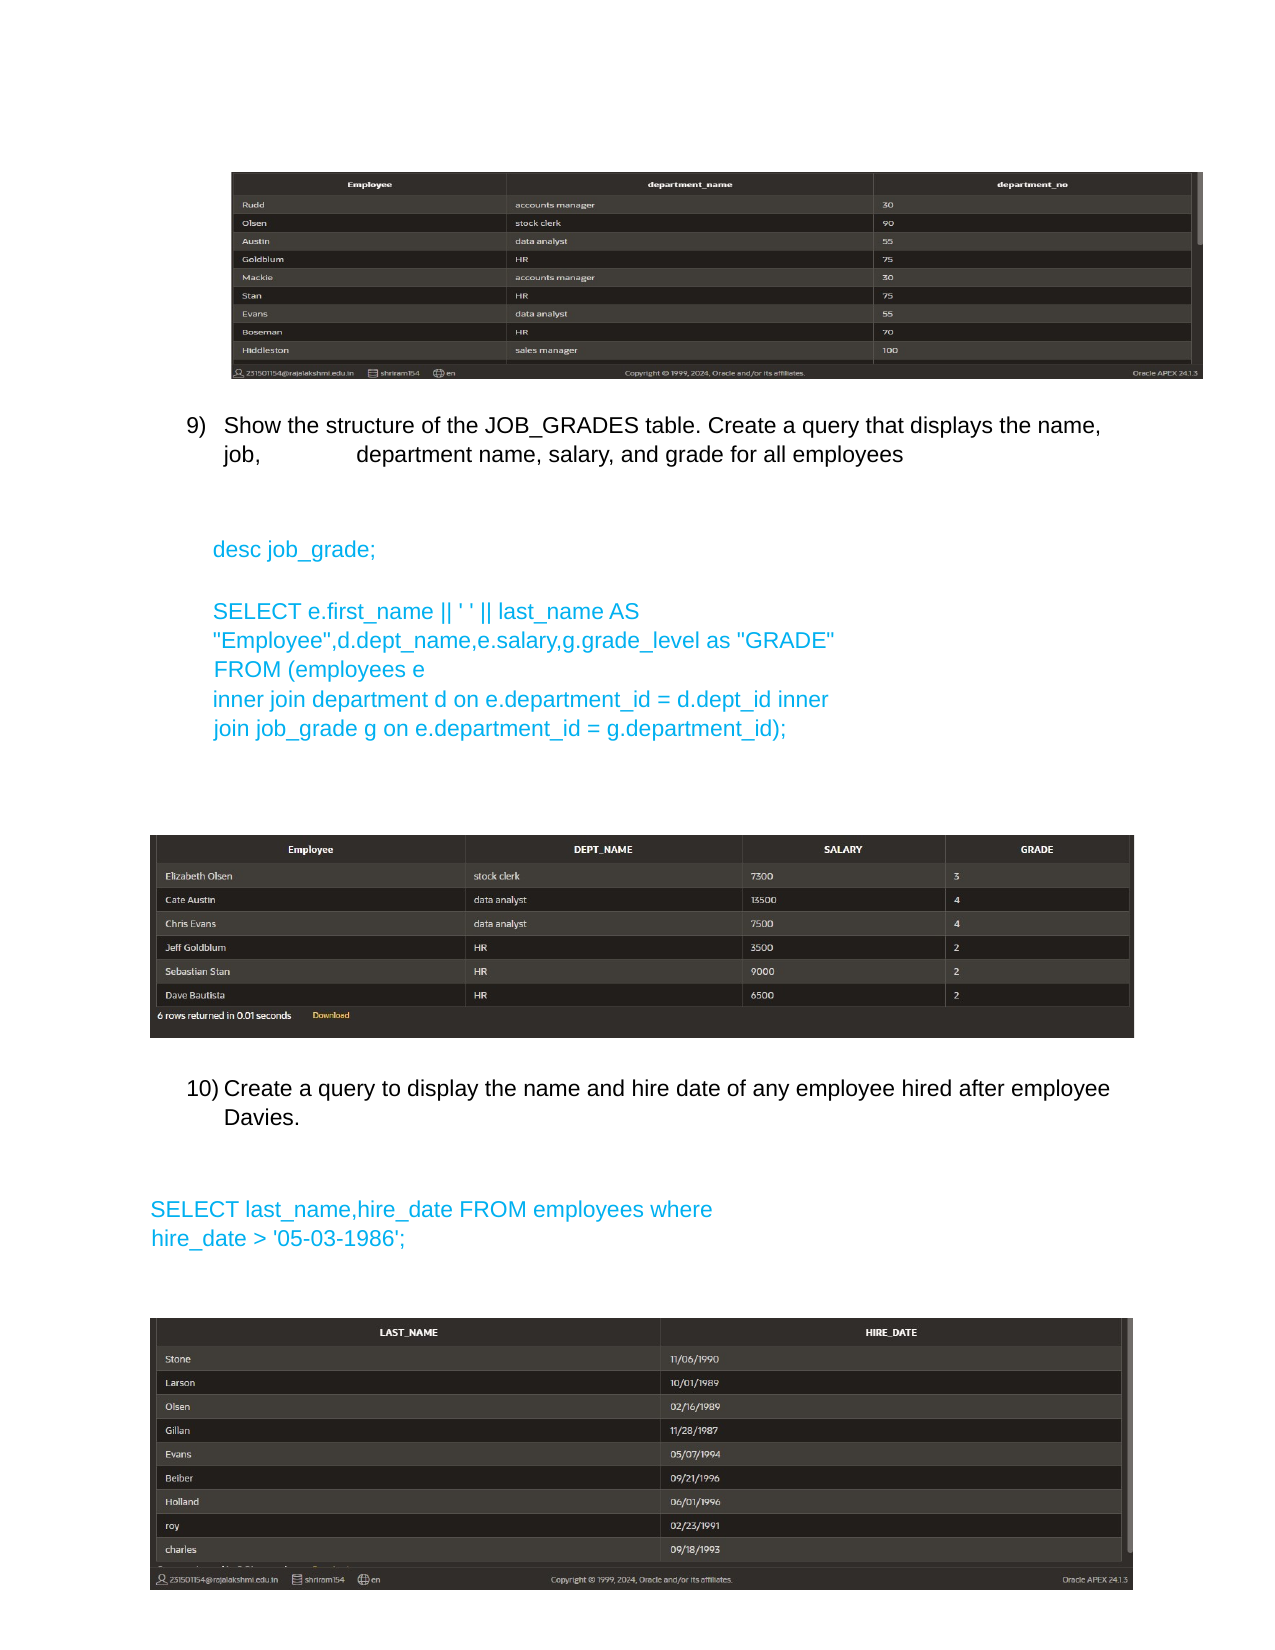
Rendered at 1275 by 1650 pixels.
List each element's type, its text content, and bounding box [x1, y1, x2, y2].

list Show the structure of the JOB_GRADES table. Create a query that displays the name, job, department name, salary, and grade for all employees [186, 412, 1129, 467]
picture [231, 172, 1203, 379]
text inner join department d on e.department_id = d.dept_id inner join job_grade g on e.department_id = g.department_id); [213, 686, 841, 742]
text SELECT last_name,hire_date FROM employees where hire_date > '05-03-1986'; [150, 1196, 714, 1251]
picture [150, 835, 1135, 1038]
text desc job_grade; [213, 536, 1154, 562]
text SELECT e.first_name || ' ' || last_name AS [213, 598, 1154, 624]
text "Employee",d.dept_name,e.salary,g.grade_level as "GRADE" FROM (employees e [213, 627, 904, 683]
list Create a query to display the name and hire date of any employee hired after employee Davies. [186, 1075, 1129, 1130]
picture [150, 1318, 1133, 1590]
